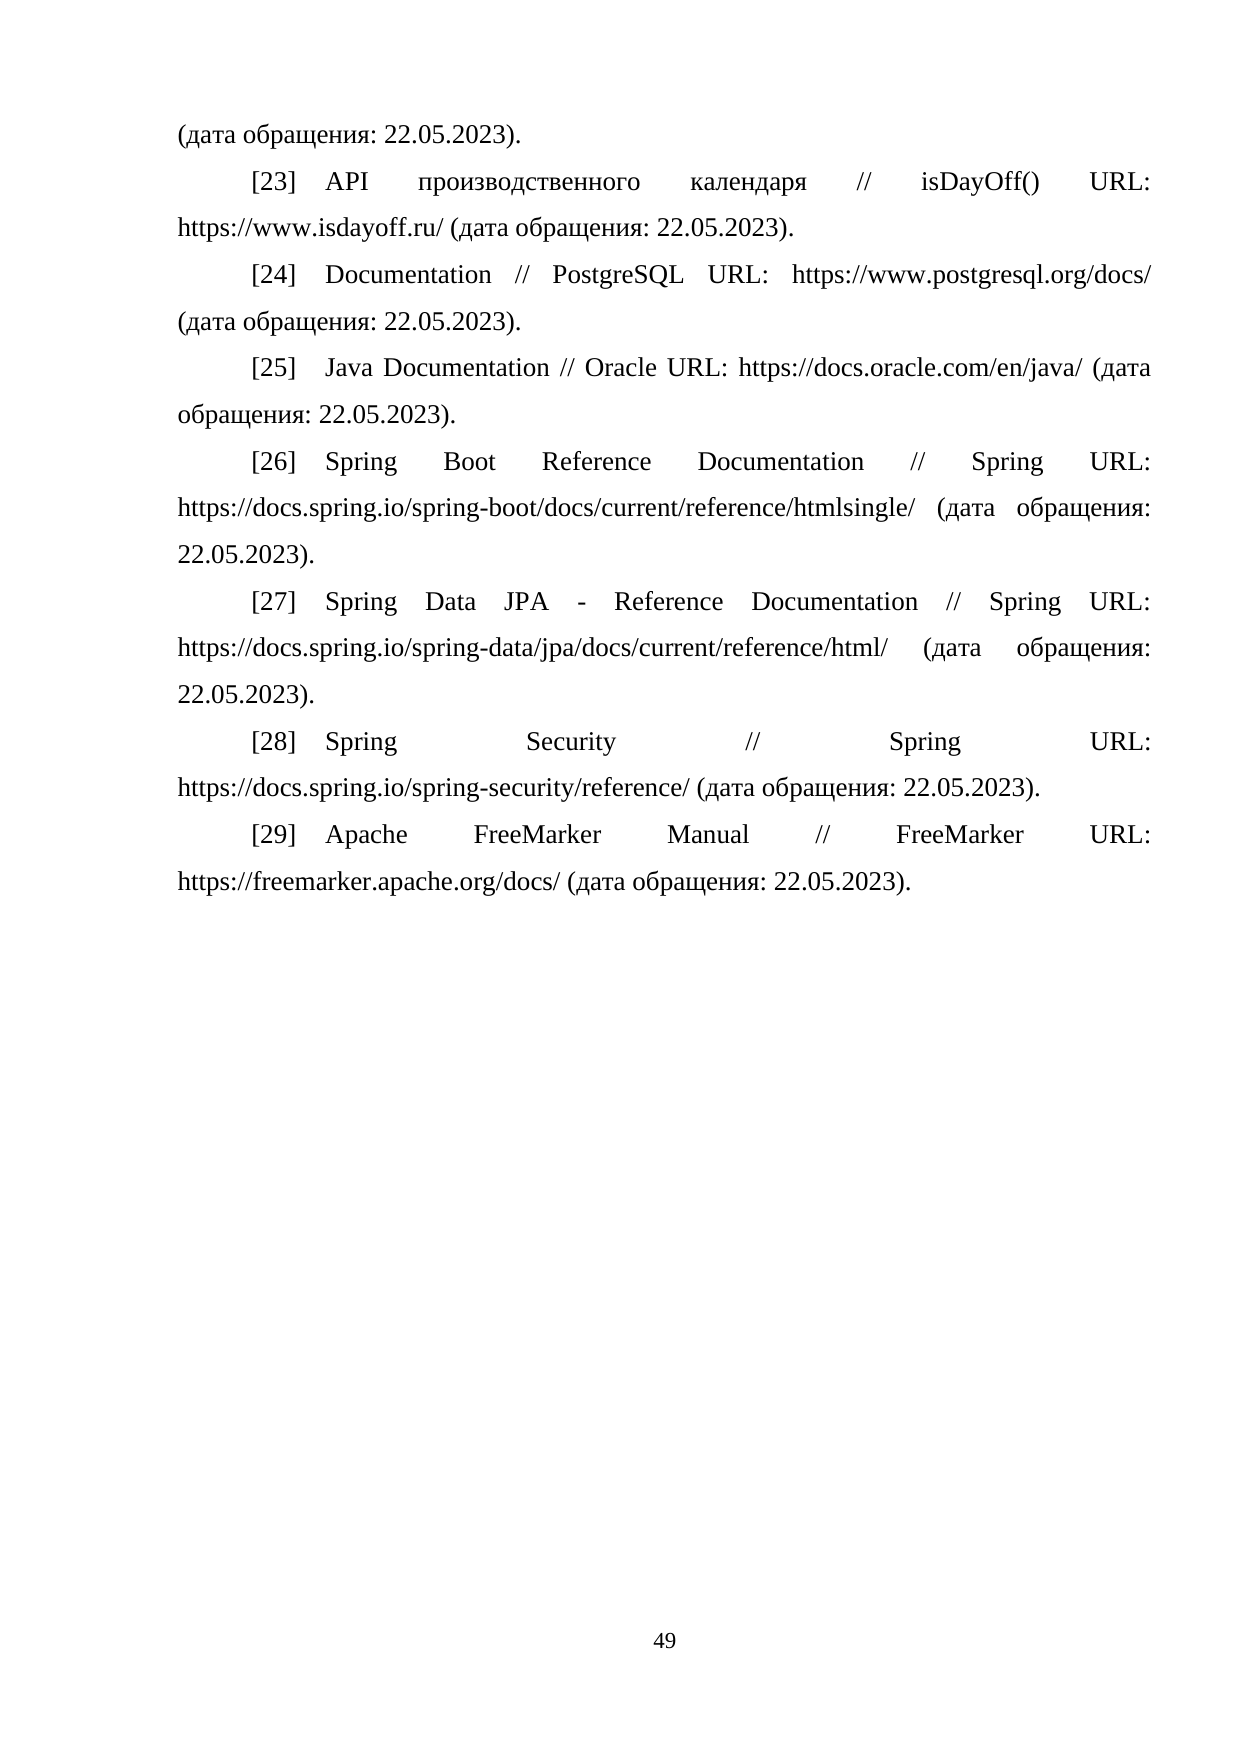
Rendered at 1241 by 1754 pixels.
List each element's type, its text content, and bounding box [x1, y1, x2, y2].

list Java Documentation // Oracle URL: https://docs.oracle.com/en/java/ (дата обращения: 22.05.2023). [177, 351, 1152, 429]
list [177, 118, 1152, 149]
list Documentation // PostgreSQL URL: https://www.postgresql.org/docs/ (дата обращения: 22.05.2023). [177, 258, 1152, 336]
list Apache FreeMarker Manual // FreeMarker URL: https://freemarker.apache.org/docs/ (дата обращения: 22.05.2023). [177, 818, 1152, 896]
list Spring Boot Reference Documentation // Spring URL: https://docs.spring.io/spring-boot/docs/current/reference/htmlsingle/ (дата обращения: 22.05.2023). [177, 445, 1152, 569]
list API производственного календаря // isDayOff() URL: https://www.isdayoff.ru/ (дата обращения: 22.05.2023). [177, 165, 1152, 243]
list Spring Data JPA - Reference Documentation // Spring URL: https://docs.spring.io/spring-data/jpa/docs/current/reference/html/ (дата обращения: 22.05.2023). [177, 585, 1152, 709]
list Spring Security // Spring URL: https://docs.spring.io/spring-security/reference/ (дата обращения: 22.05.2023). [177, 725, 1152, 803]
